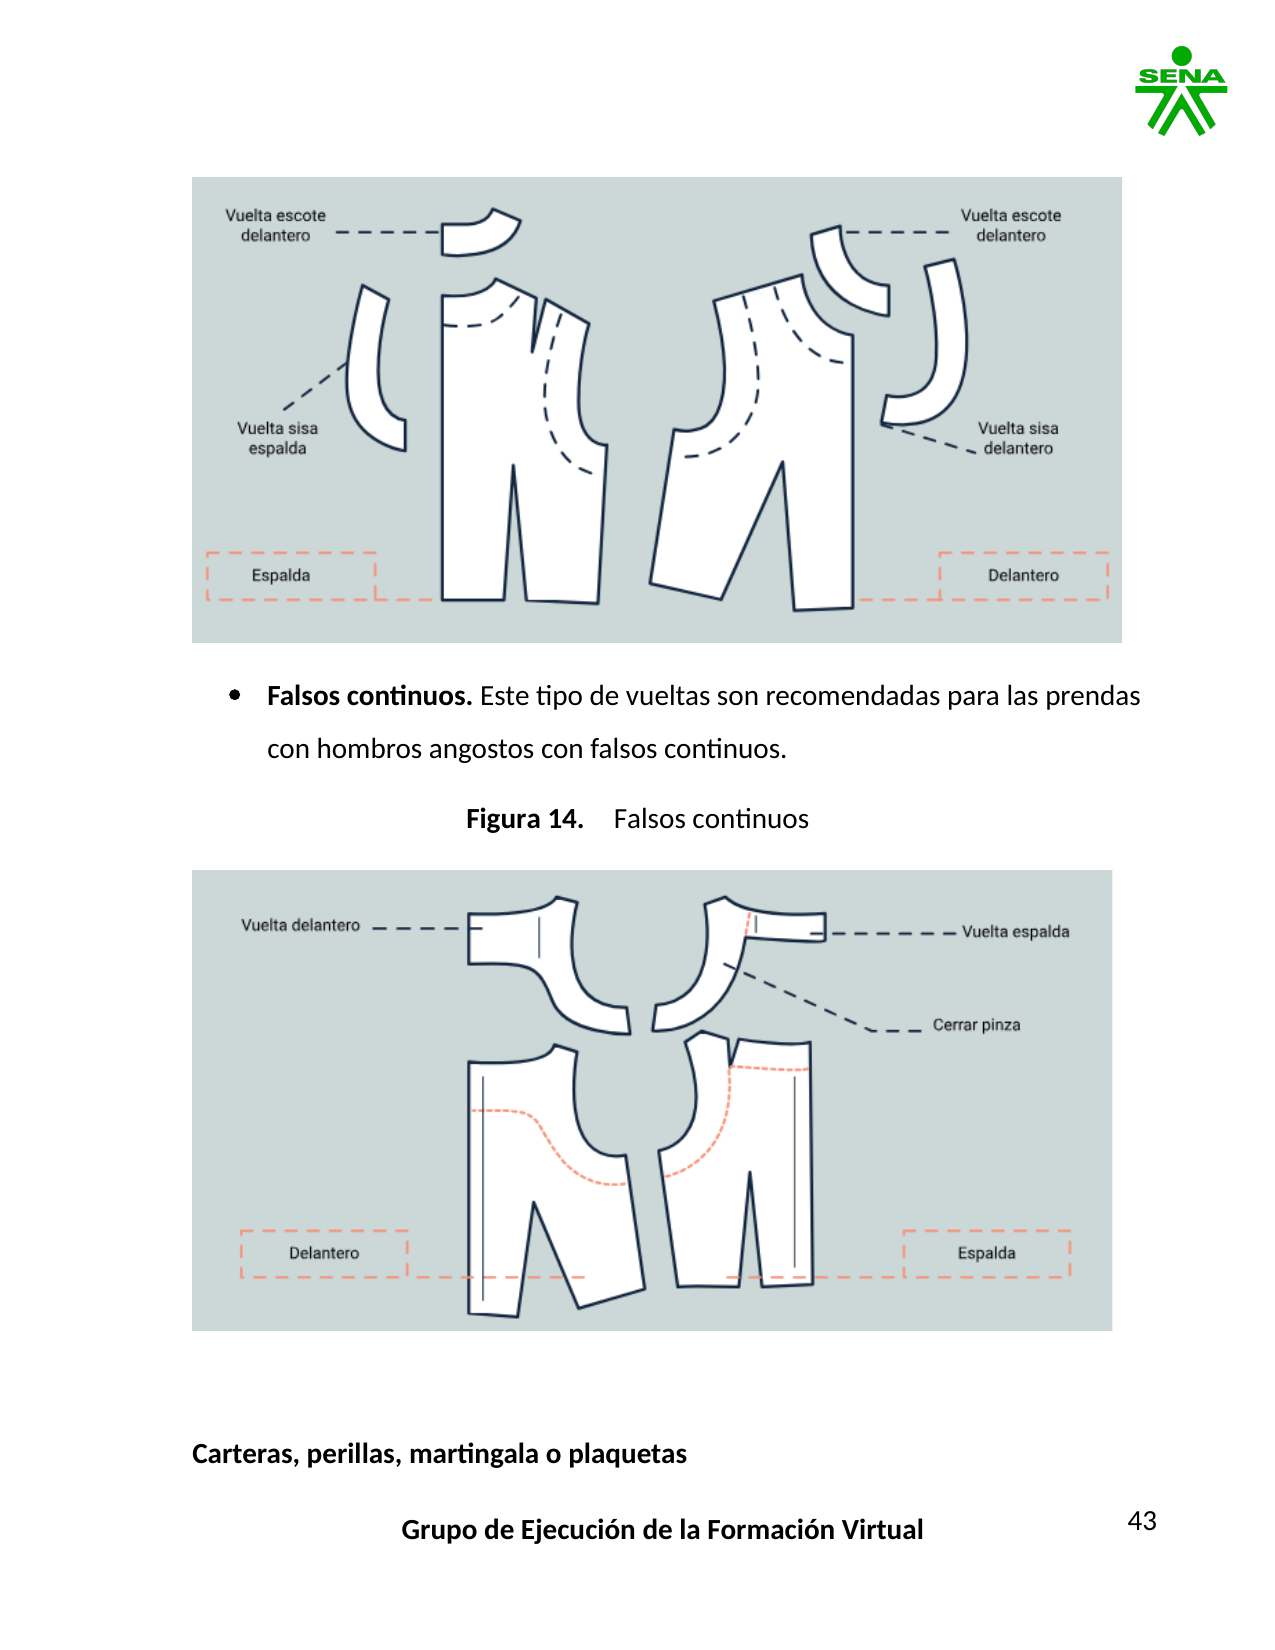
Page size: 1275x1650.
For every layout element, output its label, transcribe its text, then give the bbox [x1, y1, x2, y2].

picture [1135, 46, 1228, 136]
picture [192, 870, 1113, 1331]
list Falsos continuos. Este tipo de vueltas son recomendadas para las prendas con hombros angostos con falsos continuos. [229, 677, 1157, 766]
text Carteras, perillas, martingala o plaquetas [118, 1435, 1157, 1471]
picture [192, 177, 1123, 643]
text Falsos continuos [118, 800, 1157, 836]
